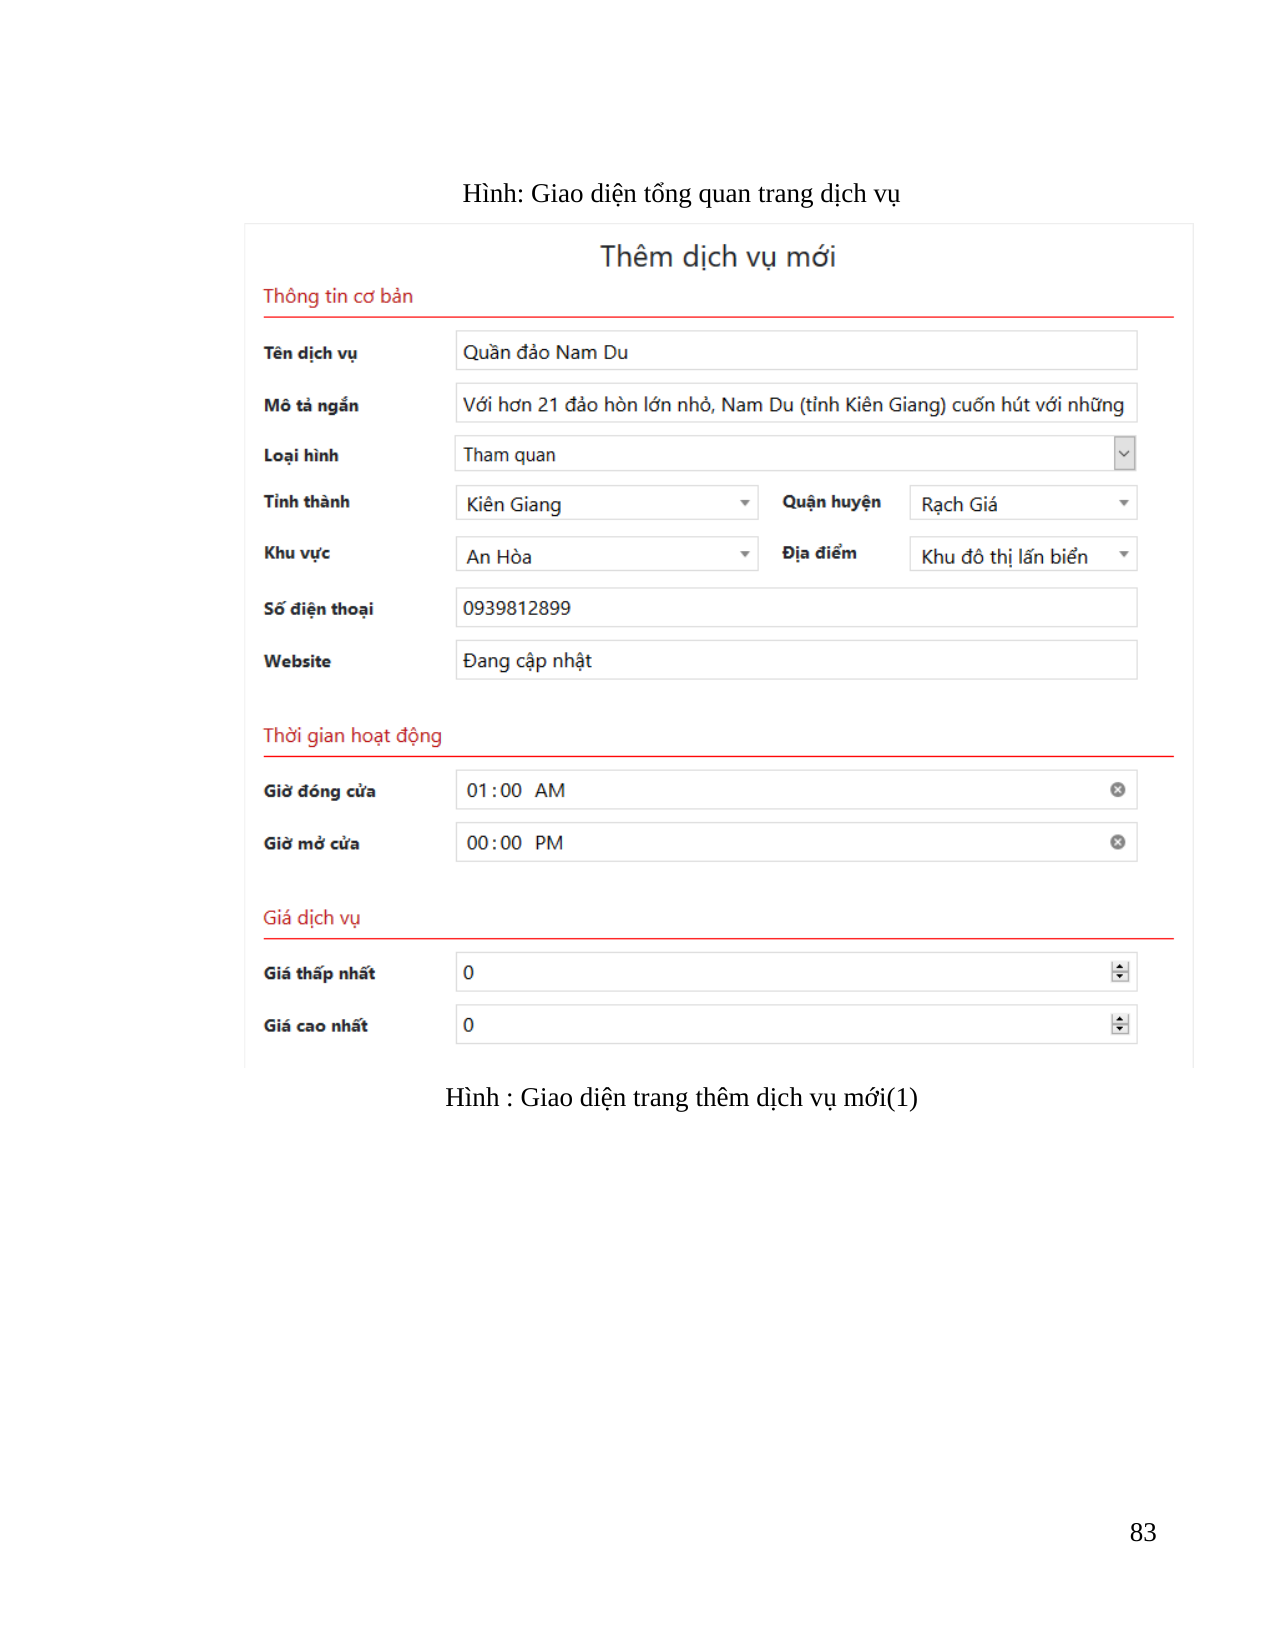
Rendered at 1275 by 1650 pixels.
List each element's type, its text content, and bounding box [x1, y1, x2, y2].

subtitle Hình : Giao diện trang thêm dịch vụ mới(1) [207, 1081, 1156, 1112]
subtitle Hình: Giao diện tổng quan trang dịch vụ [207, 177, 1156, 208]
picture [244, 223, 1194, 1068]
